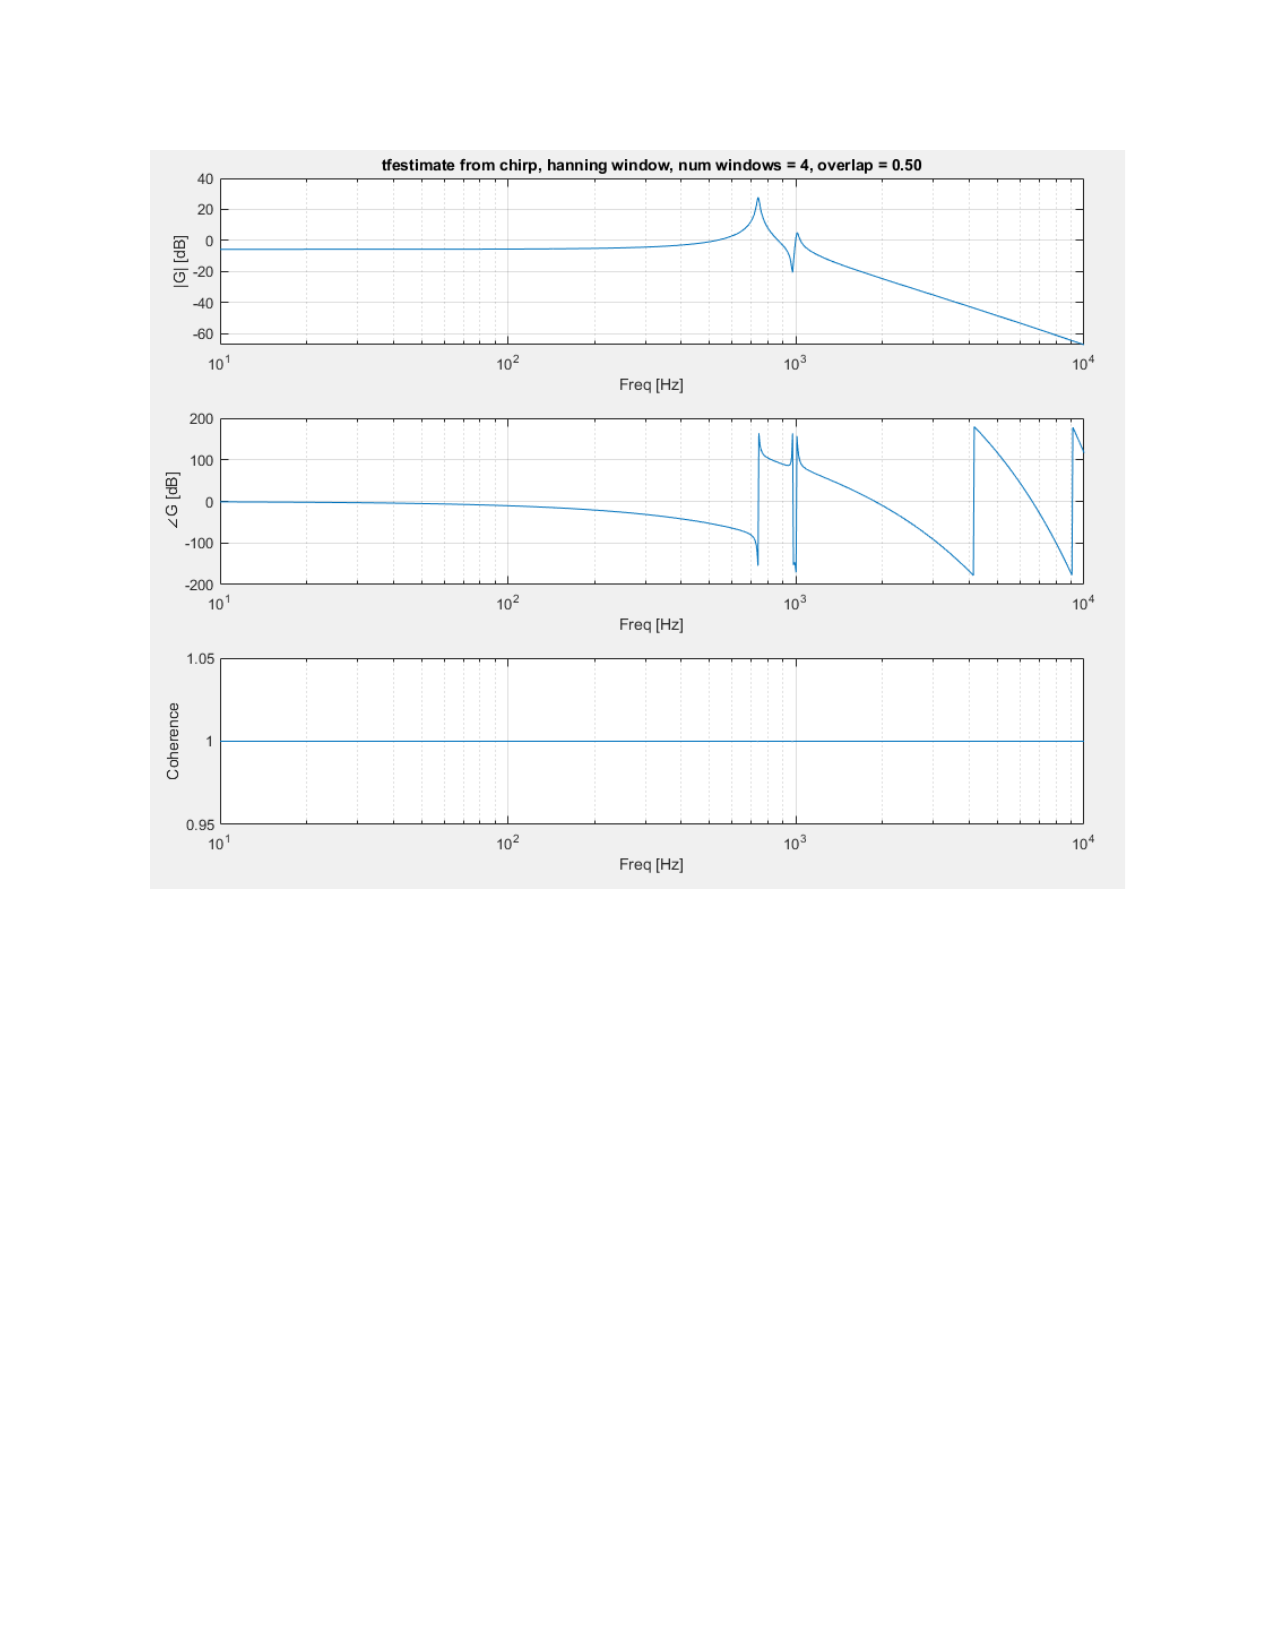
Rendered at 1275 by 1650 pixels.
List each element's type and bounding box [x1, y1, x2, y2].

picture [150, 150, 1125, 889]
